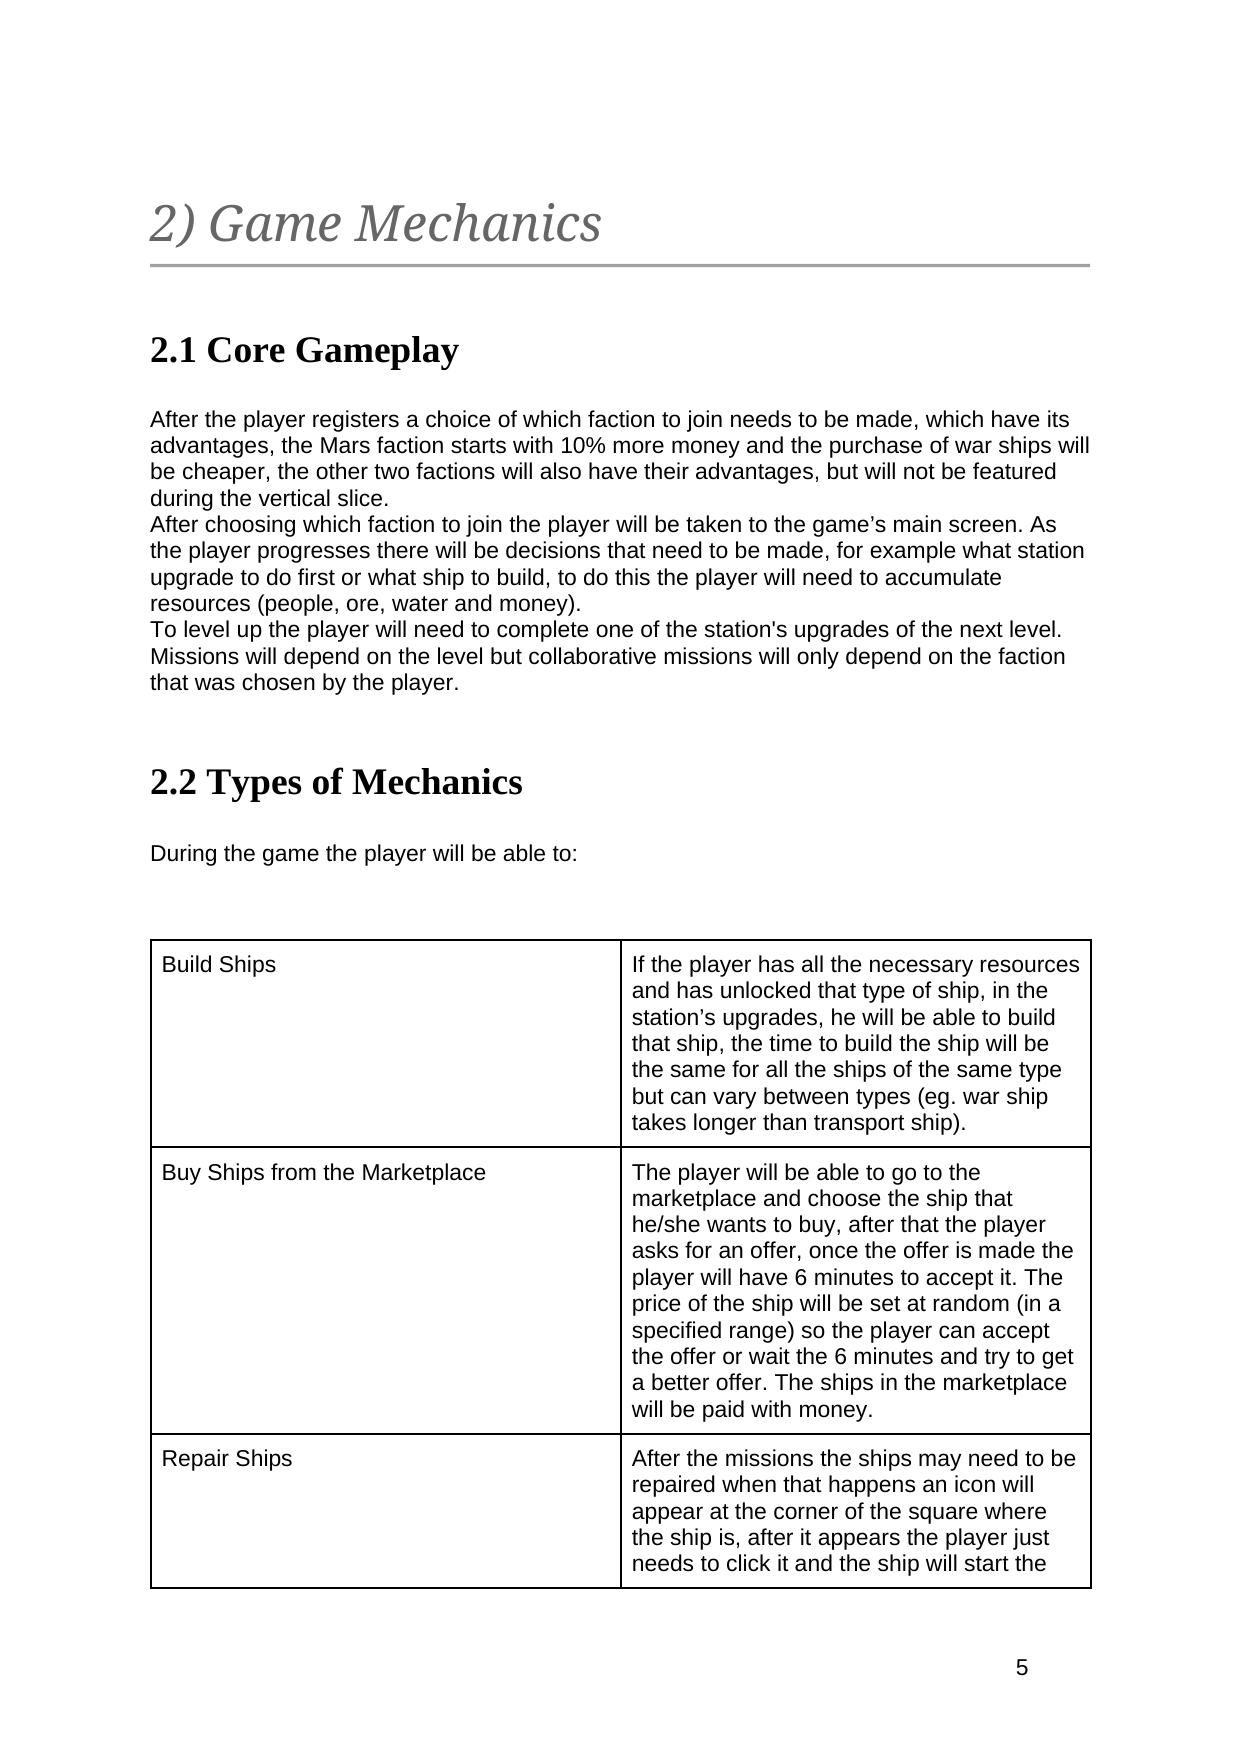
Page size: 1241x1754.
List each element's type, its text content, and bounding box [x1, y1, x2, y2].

subtitle 2.1 Core Gameplay [150, 328, 1090, 371]
text To level up the player will need to complete one of the station's upgrades of the next level. Missions will depend on the level but collaborative missions will only depend on the faction that was chosen by the player. [150, 616, 1090, 696]
table_cell Repair Ships [152, 1435, 620, 1587]
table_cell Buy Ships from the Marketplace [152, 1148, 620, 1432]
text After choosing which faction to join the player will be taken to the game’s main screen. As the player progresses there will be decisions that need to be made, for example what station upgrade to do first or what ship to build, to do this the player will need to accumulate resources (people, ore, water and money). [150, 511, 1090, 616]
table_cell The player will be able to go to the marketplace and choose the ship that he/she wants to buy, after that the player asks for an offer, once the offer is made the player will have 6 minutes to accept it. The price of the ship will be set at random (in a specified range) so the player can accept the offer or wait the 6 minutes and try to get a better offer. The ships in the marketplace will be paid with money. [622, 1148, 1090, 1432]
text After the player registers a choice of which faction to join needs to be made, which have its advantages, the Mars faction starts with 10% more money and the purchase of war ships will be cheaper, the other two factions will also have their advantages, but will not be featured during the vertical slice. [150, 406, 1090, 511]
table_header Build Ships [152, 941, 620, 1146]
subtitle 2) Game Mechanics [150, 187, 1090, 256]
subtitle 2.2 Types of Mechanics [150, 759, 1090, 802]
text During the game the player will be able to: [150, 840, 1090, 866]
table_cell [622, 1435, 1090, 1587]
table_header If the player has all the necessary resources and has unlocked that type of ship, in the station’s upgrades, he will be able to build that ship, the time to build the ship will be the same for all the ships of the same type but can vary between types (eg. war ship takes longer than transport ship). [622, 941, 1090, 1146]
